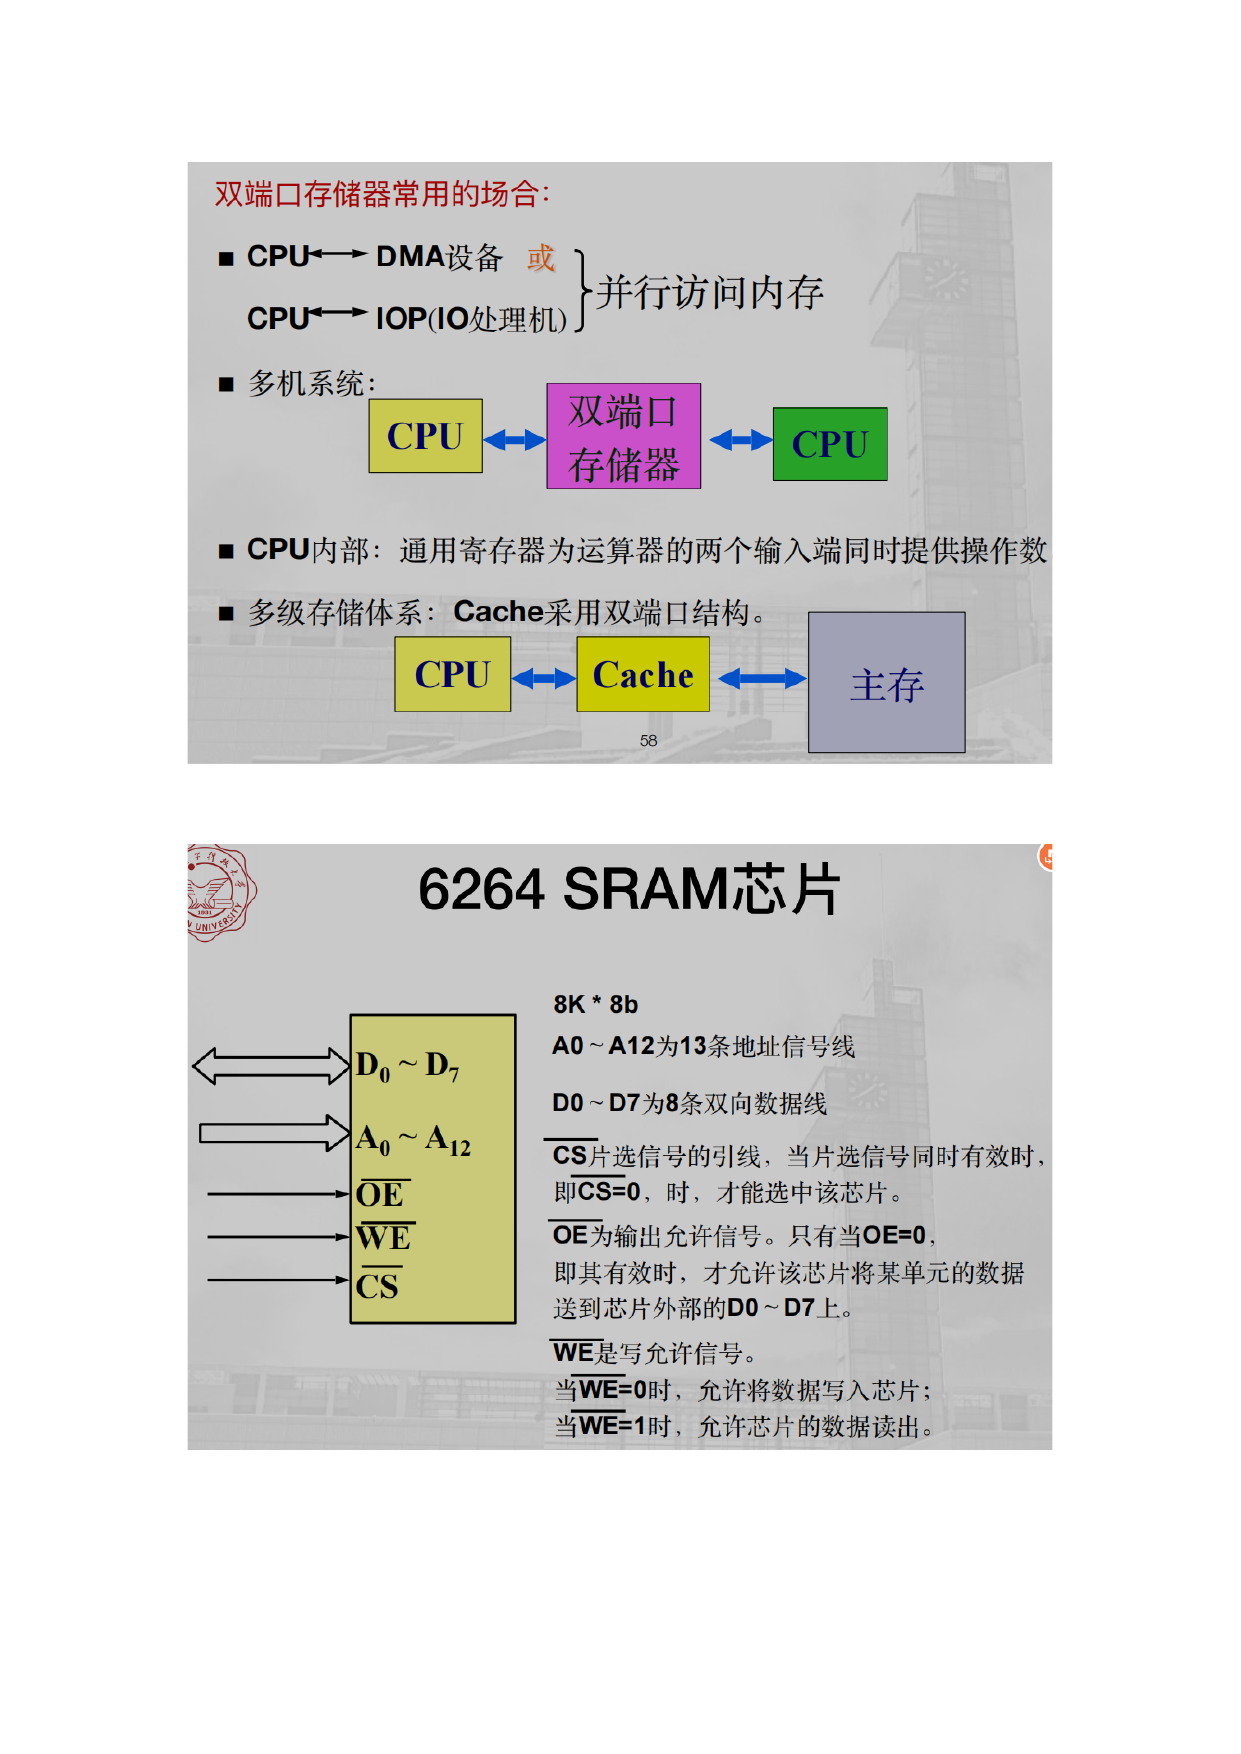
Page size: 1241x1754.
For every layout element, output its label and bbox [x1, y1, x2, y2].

picture [187, 162, 1053, 764]
picture [187, 844, 1053, 1450]
